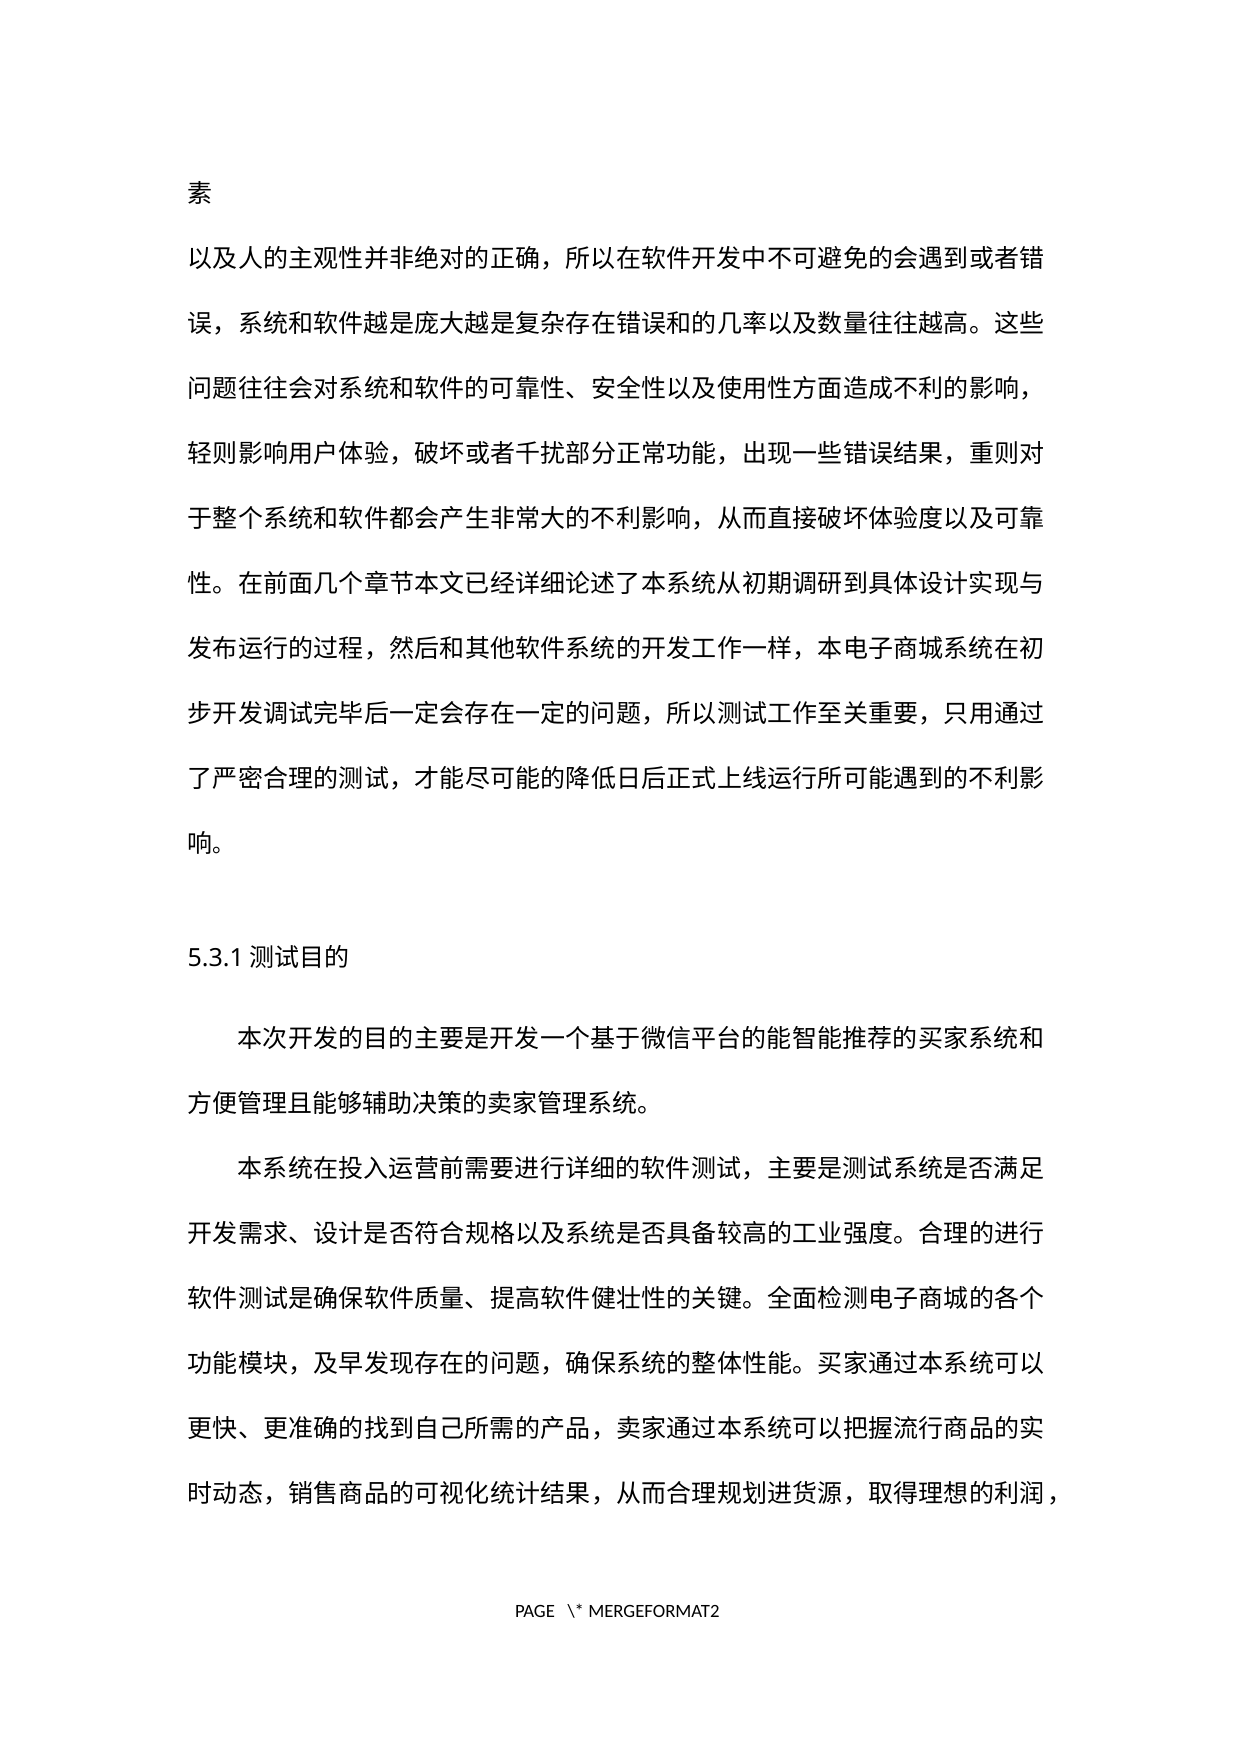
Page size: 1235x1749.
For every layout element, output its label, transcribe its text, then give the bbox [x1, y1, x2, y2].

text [187, 1134, 1047, 1524]
text 本次开发的目的主要是开发一个基于微信平台的能智能推荐的买家系统和方便管理且能够辅助决策的卖家管理系统。 [187, 1004, 1047, 1134]
text 5.3.1测试目的 [187, 923, 1047, 988]
text 以及人的主观性并非绝对的正确，所以在软件开发中不可避免的会遇到或者错误，系统和软件越是庞大越是复杂存在错误和的几率以及数量往往越高。这些问题往往会对系统和软件的可靠性、安全性以及使用性方面造成不利的影响，轻则影响用户体验，破坏或者千扰部分正常功能，出现一些错误结果，重则对于整个系统和软件都会产生非常大的不利影响，从而直接破坏体验度以及可靠性。在前面几个章节本文已经详细论述了本系统从初期调研到具体设计实现与发布运行的过程，然后和其他软件系统的开发工作一样，本电子商城系统在初步开发调试完毕后一定会存在一定的问题，所以测试工作至关重要，只用通过了严密合理的测试，才能尽可能的降低日后正式上线运行所可能遇到的不利影响。 [187, 224, 1047, 874]
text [187, 159, 1047, 224]
